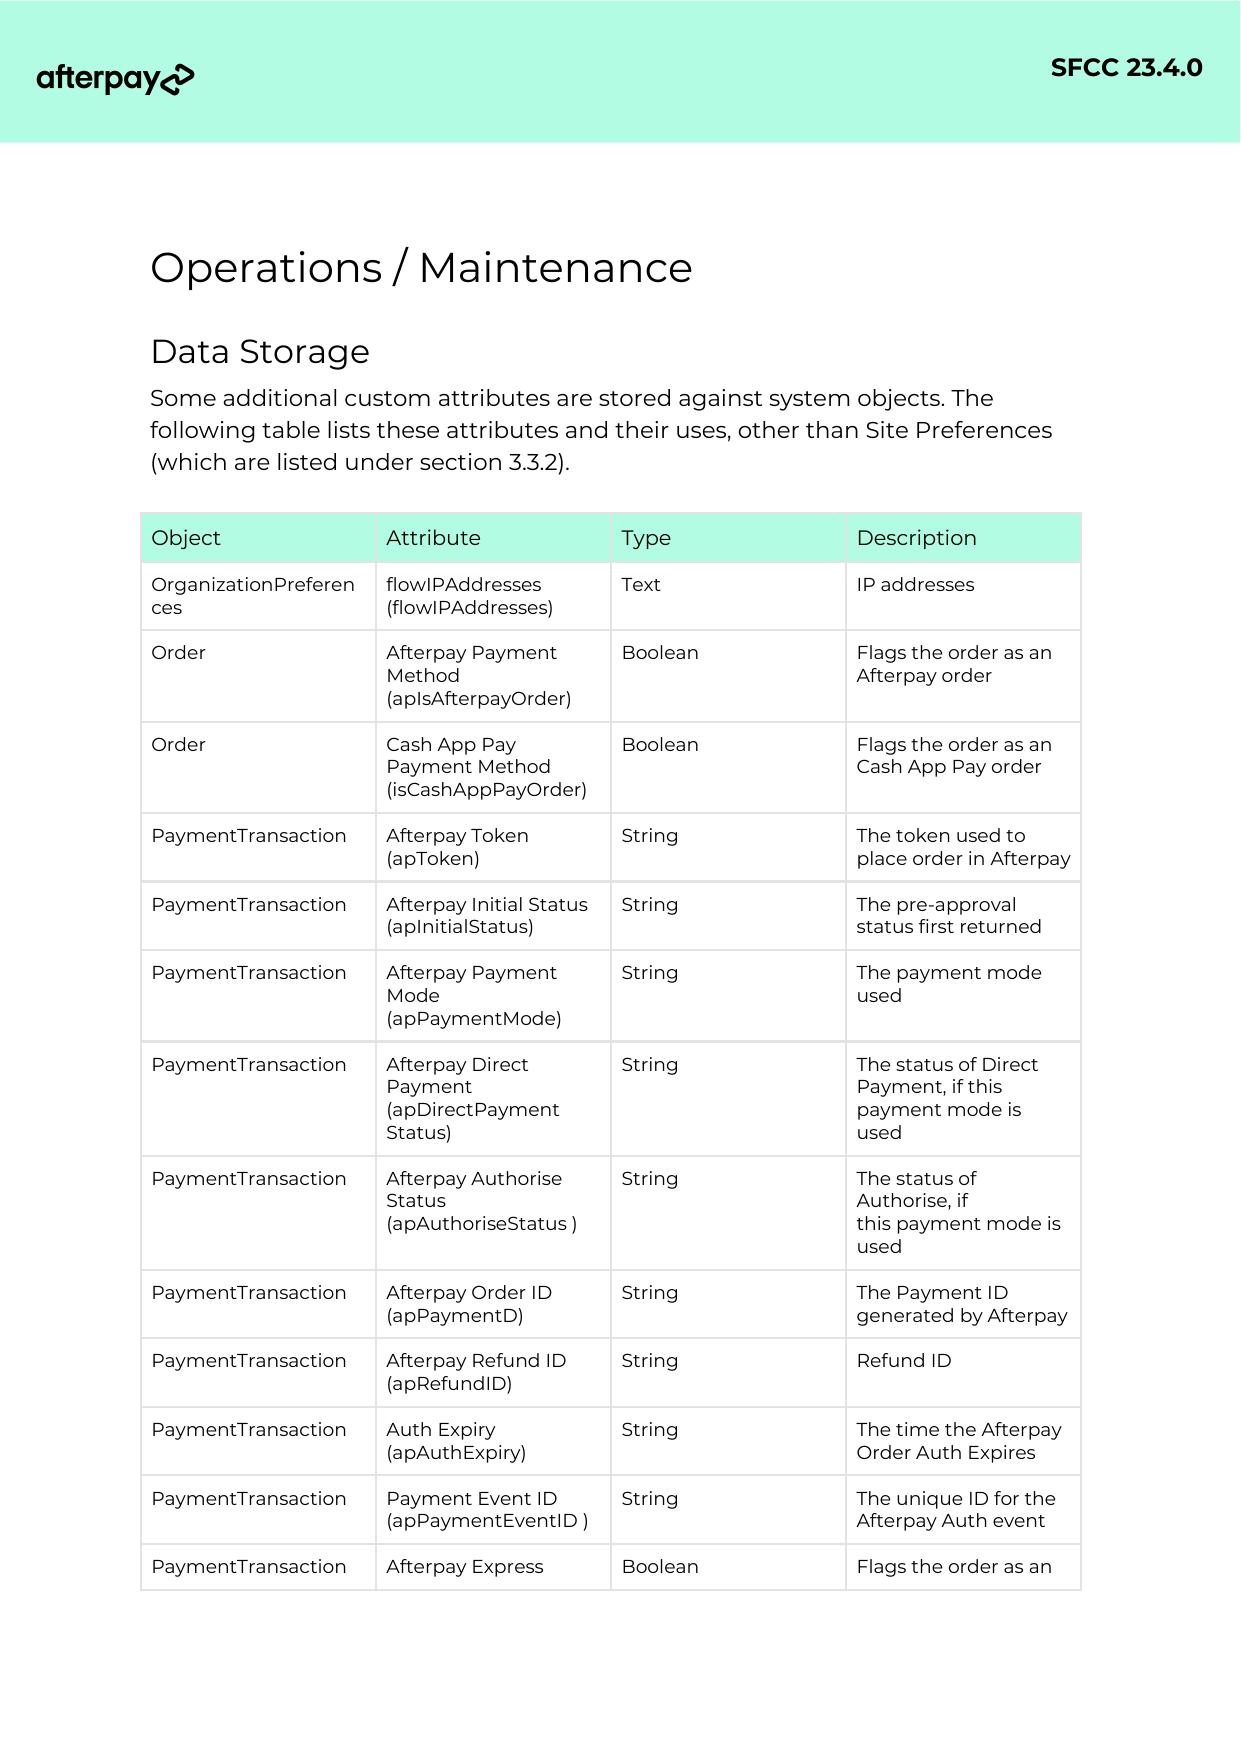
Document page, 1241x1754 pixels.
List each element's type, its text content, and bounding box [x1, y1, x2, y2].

table_cell Order [142, 631, 375, 721]
table_cell String [612, 951, 845, 1040]
picture [7, 40, 224, 103]
table_cell The status of Authorise, if this payment mode is used [847, 1157, 1080, 1269]
table_cell Text [612, 563, 845, 629]
table_cell String [612, 1043, 845, 1154]
table_cell Boolean [612, 723, 845, 812]
table_cell The token used to place order in Afterpay [847, 814, 1080, 880]
table_cell Afterpay Order ID (apPaymentD) [377, 1271, 610, 1337]
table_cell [847, 1545, 1080, 1588]
subtitle Operations / Maintenance [150, 242, 1090, 293]
table_cell Boolean [612, 631, 845, 721]
table_cell String [612, 1339, 845, 1406]
table_cell Flags the order as an Cash App Pay order [847, 723, 1080, 812]
table_cell Afterpay Payment Method (apIsAfterpayOrder) [377, 631, 610, 721]
table_cell PaymentTransaction [142, 1043, 375, 1154]
table_cell The pre-approval status first returned [847, 883, 1080, 949]
table_cell The unique ID for the Afterpay Auth event [847, 1476, 1080, 1543]
table_cell Afterpay Token (apToken) [377, 814, 610, 880]
table_cell String [612, 883, 845, 949]
table_cell PaymentTransaction [142, 1157, 375, 1269]
table_cell flowIPAddresses (flowIPAddresses) [377, 563, 610, 629]
table_cell OrganizationPreferences [142, 563, 375, 629]
table_cell IP addresses [847, 563, 1080, 629]
table_cell Afterpay Payment Mode (apPaymentMode) [377, 951, 610, 1040]
table_cell PaymentTransaction [142, 1476, 375, 1543]
table_cell Afterpay Authorise Status (apAuthoriseStatus ) [377, 1157, 610, 1269]
table_cell PaymentTransaction [142, 814, 375, 880]
table_cell Flags the order as an Afterpay order [847, 631, 1080, 721]
table_cell The Payment ID generated by Afterpay [847, 1271, 1080, 1337]
table_cell String [612, 1408, 845, 1474]
table_cell The time the Afterpay Order Auth Expires [847, 1408, 1080, 1474]
table_cell PaymentTransaction [142, 883, 375, 949]
table_cell PaymentTransaction [142, 1271, 375, 1337]
table_header Attribute [377, 514, 610, 561]
table_cell PaymentTransaction [142, 951, 375, 1040]
table_cell Afterpay Initial Status (apInitialStatus) [377, 883, 610, 949]
table_cell PaymentTransaction [142, 1545, 375, 1588]
table_cell Refund ID [847, 1339, 1080, 1406]
table_cell PaymentTransaction [142, 1339, 375, 1406]
table_cell String [612, 814, 845, 880]
table_cell Auth Expiry (apAuthExpiry) [377, 1408, 610, 1474]
table_header Object [142, 514, 375, 561]
table_cell String [612, 1271, 845, 1337]
table_cell Payment Event ID (apPaymentEventID ) [377, 1476, 610, 1543]
table_header Description [847, 514, 1080, 561]
table_cell Boolean [612, 1545, 845, 1588]
table_cell String [612, 1157, 845, 1269]
table_cell PaymentTransaction [142, 1408, 375, 1474]
table_cell The status of Direct Payment, if this payment mode is used [847, 1043, 1080, 1154]
table_cell Afterpay Refund ID (apRefundID) [377, 1339, 610, 1406]
text Some additional custom attributes are stored against system objects. The following table lists these attributes and their uses, other than Site Preferences (which are listed under section 3.3.2). [150, 384, 1090, 476]
table_header Type [612, 514, 845, 561]
table_cell The payment mode used [847, 951, 1080, 1040]
table_cell Afterpay Direct Payment (apDirectPayment Status) [377, 1043, 610, 1154]
table_cell Order [142, 723, 375, 812]
table_cell String [612, 1476, 845, 1543]
table_cell Cash App Pay Payment Method (isCashAppPayOrder) [377, 723, 610, 812]
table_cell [377, 1545, 610, 1588]
subtitle Data Storage [150, 331, 1090, 371]
